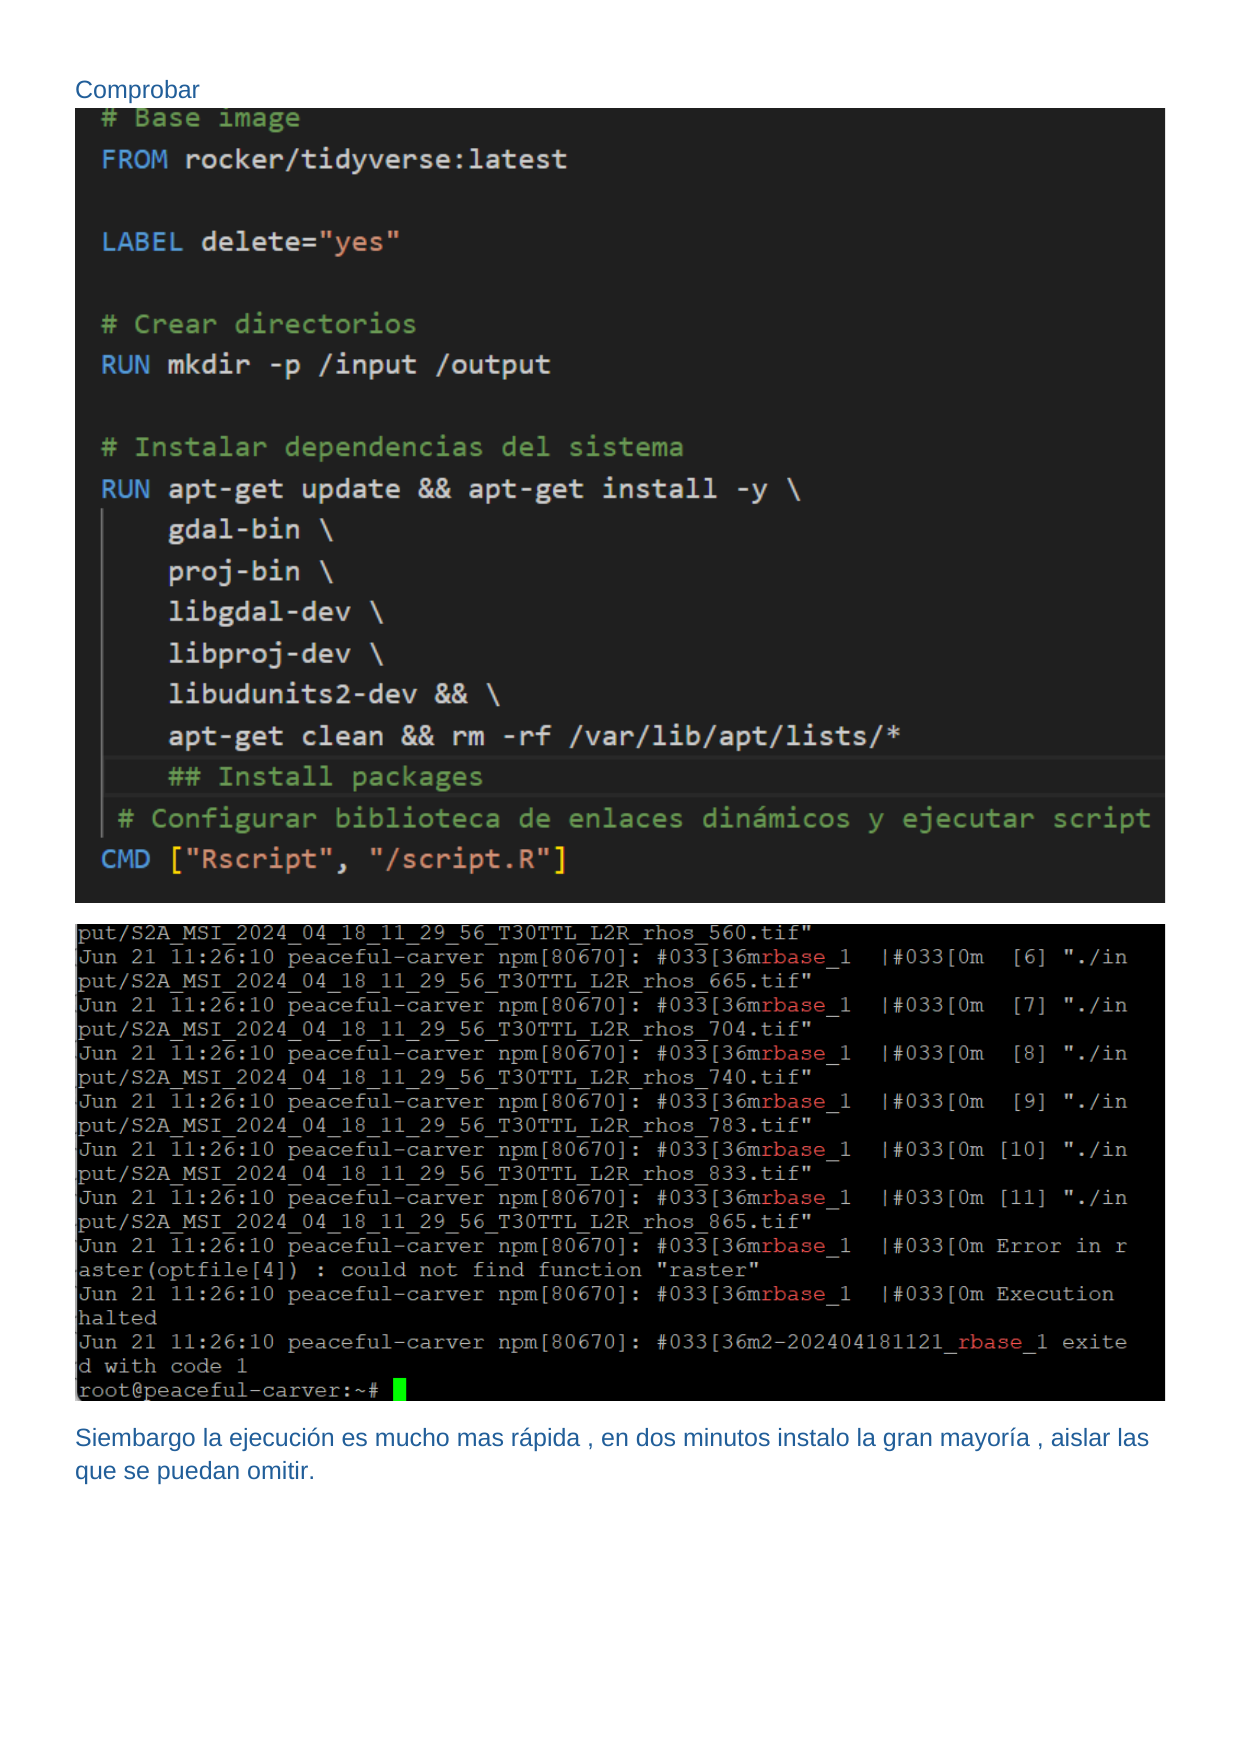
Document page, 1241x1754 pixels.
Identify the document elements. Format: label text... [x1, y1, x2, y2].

text Comprobar [75, 75, 1165, 108]
text Siembargo la ejecución es mucho mas rápida , en dos minutos instalo la gran mayoría , aislar las que se puedan omitir. [75, 1423, 1165, 1484]
picture [75, 924, 1166, 1401]
picture [75, 108, 1166, 903]
